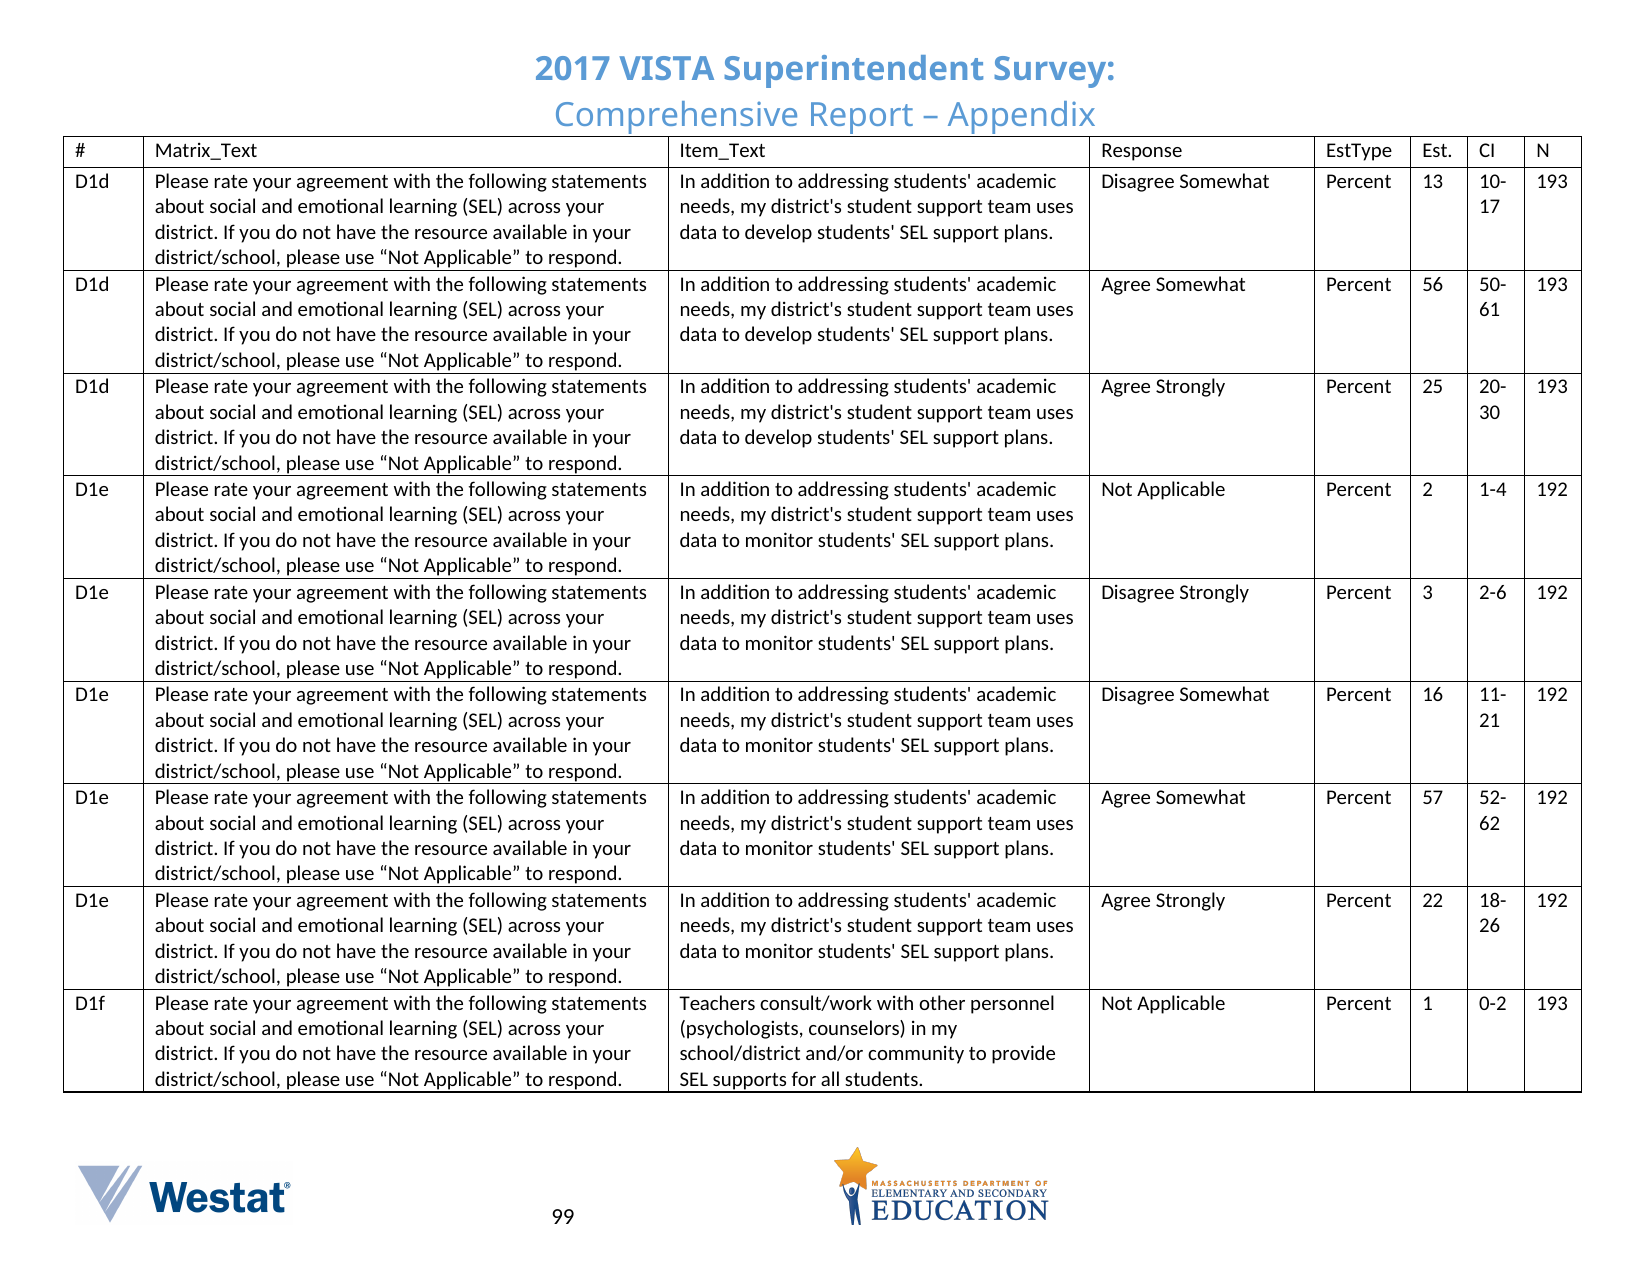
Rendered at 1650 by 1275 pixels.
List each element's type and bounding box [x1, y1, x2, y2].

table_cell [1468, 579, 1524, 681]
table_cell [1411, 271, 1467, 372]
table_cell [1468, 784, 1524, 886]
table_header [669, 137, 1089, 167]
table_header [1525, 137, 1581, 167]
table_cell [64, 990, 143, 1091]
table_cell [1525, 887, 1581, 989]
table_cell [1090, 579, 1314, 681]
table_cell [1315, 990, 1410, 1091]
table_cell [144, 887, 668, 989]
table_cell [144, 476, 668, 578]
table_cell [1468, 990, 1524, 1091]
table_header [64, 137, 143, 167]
picture [75, 1161, 293, 1225]
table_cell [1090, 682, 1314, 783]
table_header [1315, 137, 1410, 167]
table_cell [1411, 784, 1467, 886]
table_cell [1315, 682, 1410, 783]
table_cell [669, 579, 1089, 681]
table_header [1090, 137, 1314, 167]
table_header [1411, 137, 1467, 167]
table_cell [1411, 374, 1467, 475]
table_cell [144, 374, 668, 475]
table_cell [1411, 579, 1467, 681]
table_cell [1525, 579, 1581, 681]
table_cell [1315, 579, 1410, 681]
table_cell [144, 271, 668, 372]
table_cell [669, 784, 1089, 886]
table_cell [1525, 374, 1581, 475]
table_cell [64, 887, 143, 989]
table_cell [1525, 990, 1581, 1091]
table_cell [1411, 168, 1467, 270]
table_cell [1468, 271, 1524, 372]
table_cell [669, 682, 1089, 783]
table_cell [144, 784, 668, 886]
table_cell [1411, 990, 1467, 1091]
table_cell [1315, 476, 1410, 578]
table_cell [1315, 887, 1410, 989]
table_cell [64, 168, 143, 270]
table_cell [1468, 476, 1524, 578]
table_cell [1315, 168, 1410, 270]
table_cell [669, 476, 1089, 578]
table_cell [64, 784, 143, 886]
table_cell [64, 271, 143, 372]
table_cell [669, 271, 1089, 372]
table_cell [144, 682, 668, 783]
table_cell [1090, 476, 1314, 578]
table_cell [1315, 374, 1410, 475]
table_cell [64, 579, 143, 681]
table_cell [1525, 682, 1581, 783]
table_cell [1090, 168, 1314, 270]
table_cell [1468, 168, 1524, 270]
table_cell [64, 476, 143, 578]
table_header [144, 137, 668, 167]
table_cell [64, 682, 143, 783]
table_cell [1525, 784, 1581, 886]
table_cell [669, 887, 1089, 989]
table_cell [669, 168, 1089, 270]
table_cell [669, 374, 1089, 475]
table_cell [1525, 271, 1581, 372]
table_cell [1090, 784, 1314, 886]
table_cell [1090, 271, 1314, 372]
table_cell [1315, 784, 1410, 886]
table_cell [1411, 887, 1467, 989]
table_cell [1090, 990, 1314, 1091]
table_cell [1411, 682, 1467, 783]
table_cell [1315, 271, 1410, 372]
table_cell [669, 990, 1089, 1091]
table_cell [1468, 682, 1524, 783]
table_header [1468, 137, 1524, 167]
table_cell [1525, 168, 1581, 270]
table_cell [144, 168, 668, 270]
picture [832, 1140, 1050, 1225]
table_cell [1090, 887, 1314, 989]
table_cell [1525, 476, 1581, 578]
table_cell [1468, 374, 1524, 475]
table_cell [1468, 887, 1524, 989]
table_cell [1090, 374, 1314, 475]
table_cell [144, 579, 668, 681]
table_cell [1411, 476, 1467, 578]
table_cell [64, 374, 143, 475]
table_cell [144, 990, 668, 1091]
